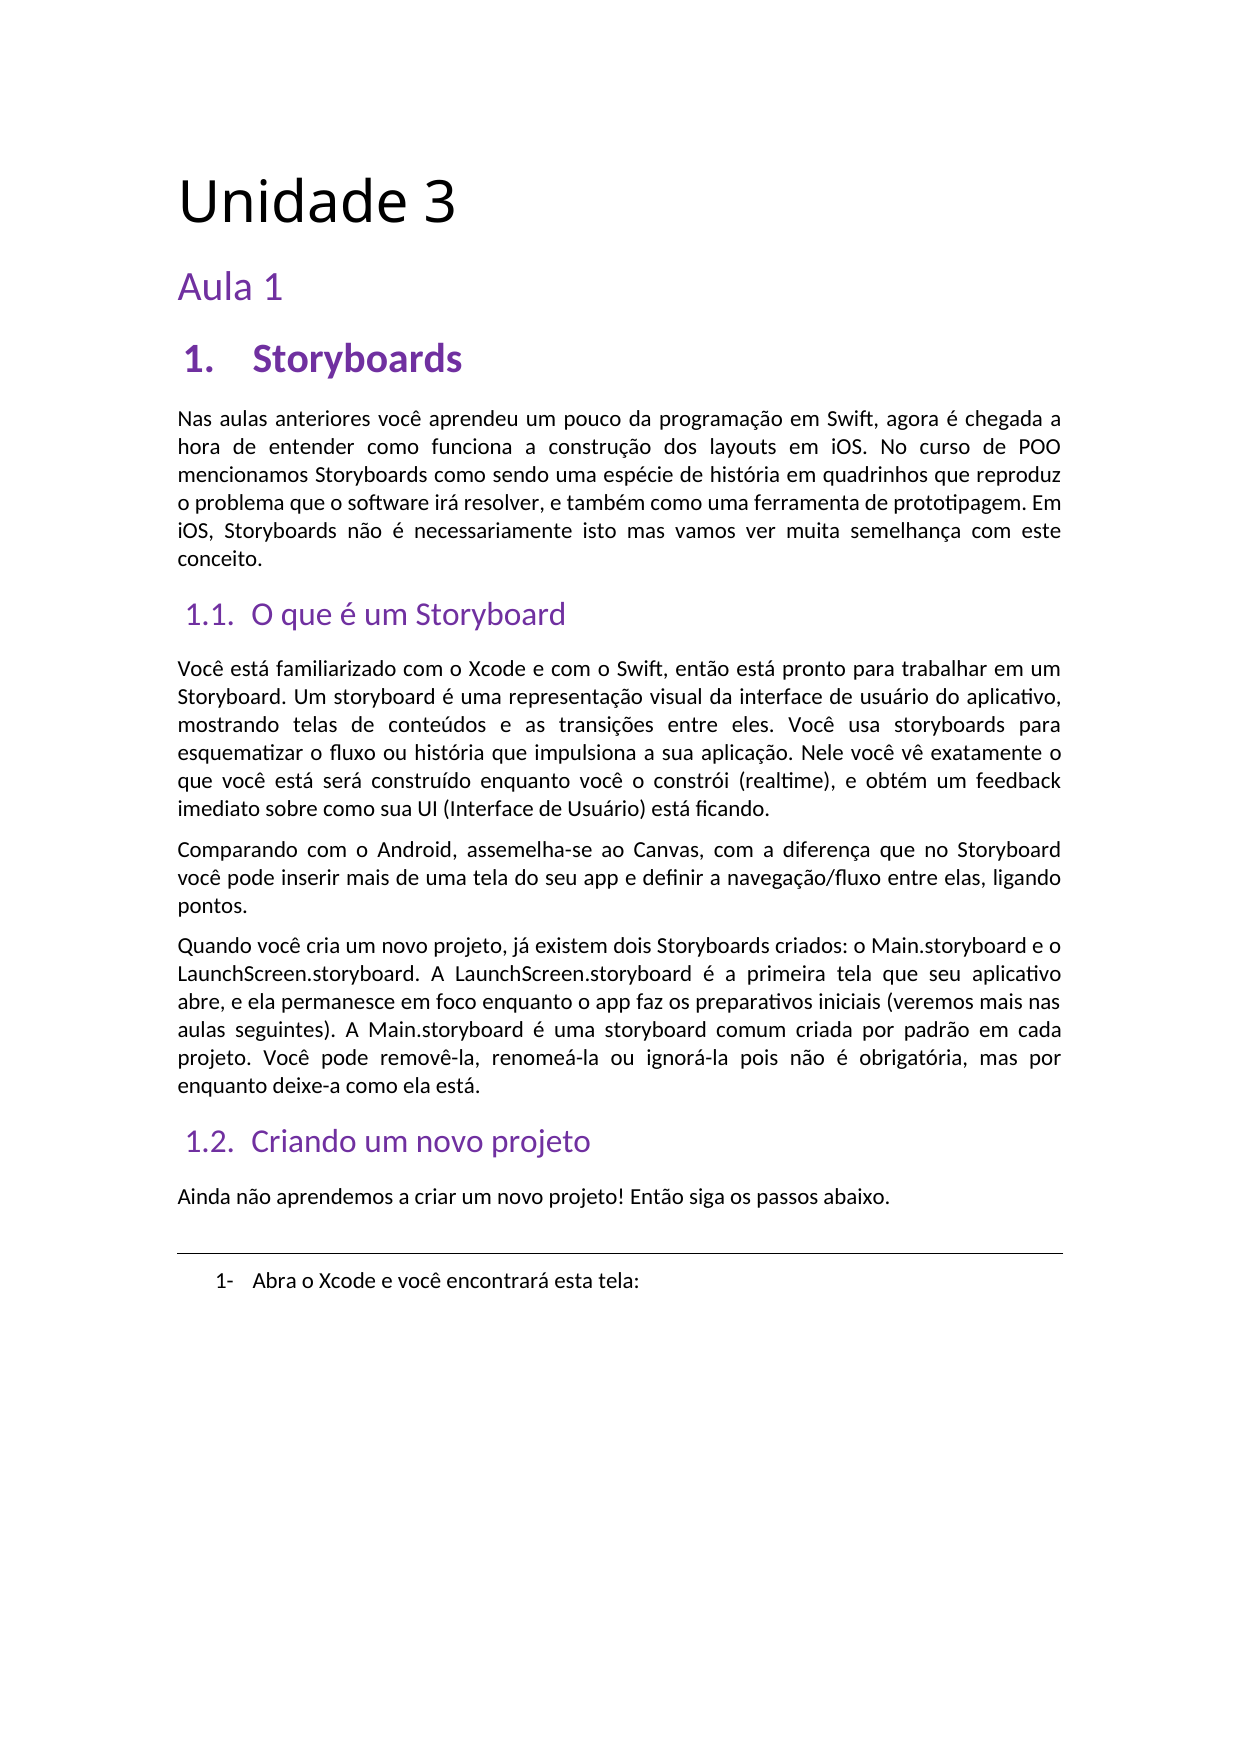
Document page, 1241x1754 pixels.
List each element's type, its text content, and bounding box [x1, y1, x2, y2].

text Comparando com o Android, assemelha-se ao Canvas, com a diferença que no Storyboard você pode inserir mais de uma tela do seu app e definir a navegação/fluxo entre elas, ligando pontos. [177, 835, 1063, 919]
subtitle O que é um Storyboard [219, 593, 1063, 633]
list Abra o Xcode e você encontrará esta tela: [215, 1266, 1063, 1294]
text Ainda não aprendemos a criar um novo projeto! Então siga os passos abaixo. [177, 1182, 1063, 1210]
text Quando você cria um novo projeto, já existem dois Storyboards criados: o Main.storyboard e o LaunchScreen.storyboard. A LaunchScreen.storyboard é a primeira tela que seu aplicativo abre, e ela permanesce em foco enquanto o app faz os preparativos iniciais (veremos mais nas aulas seguintes). A Main.storyboard é uma storyboard comum criada por padrão em cada projeto. Você pode removê-la, renomeá-la ou ignorá-la pois não é obrigatória, mas por enquanto deixe-a como ela está. [177, 931, 1063, 1099]
text Nas aulas anteriores você aprendeu um pouco da programação em Swift, agora é chegada a hora de entender como funciona a construção dos layouts em iOS. No curso de POO mencionamos Storyboards como sendo uma espécie de história em quadrinhos que reproduz o problema que o software irá resolver, e também como uma ferramenta de prototipagem. Em iOS, Storyboards não é necessariamente isto mas vamos ver muita semelhança com este conceito. [177, 404, 1063, 572]
text Você está familiarizado com o Xcode e com o Swift, então está pronto para trabalhar em um Storyboard. Um storyboard é uma representação visual da interface de usuário do aplicativo, mostrando telas de conteúdos e as transições entre eles. Você usa storyboards para esquematizar o fluxo ou história que impulsiona a sua aplicação. Nele você vê exatamente o que você está será construído enquanto você o constrói (realtime), e obtém um feedback imediato sobre como sua UI (Interface de Usuário) está ficando. [177, 654, 1063, 822]
subtitle Criando um novo projeto [219, 1120, 1063, 1161]
